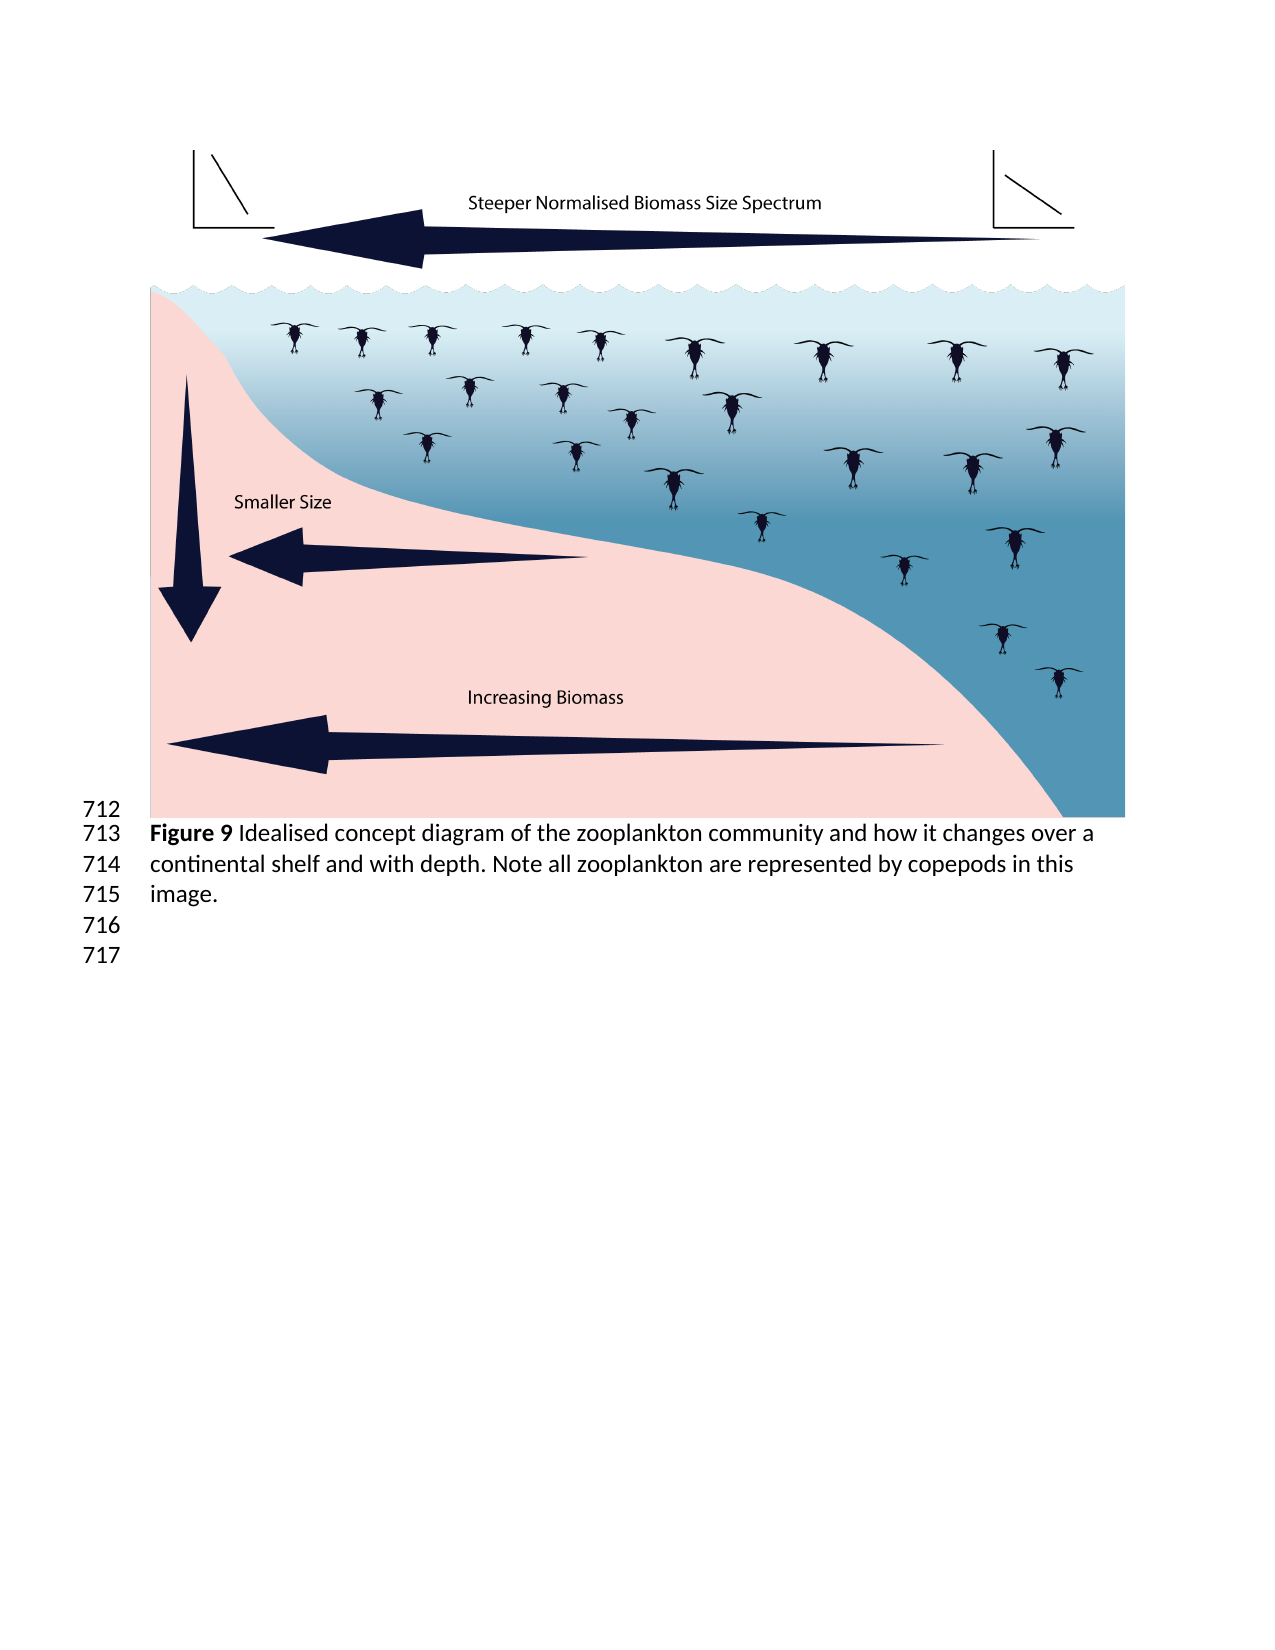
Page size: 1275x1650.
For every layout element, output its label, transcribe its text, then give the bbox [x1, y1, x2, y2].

picture [150, 150, 1125, 818]
text Figure 9 Idealised concept diagram of the zooplankton community and how it changes over a continental shelf and with depth. Note all zooplankton are represented by copepods in this image. [150, 818, 1125, 909]
